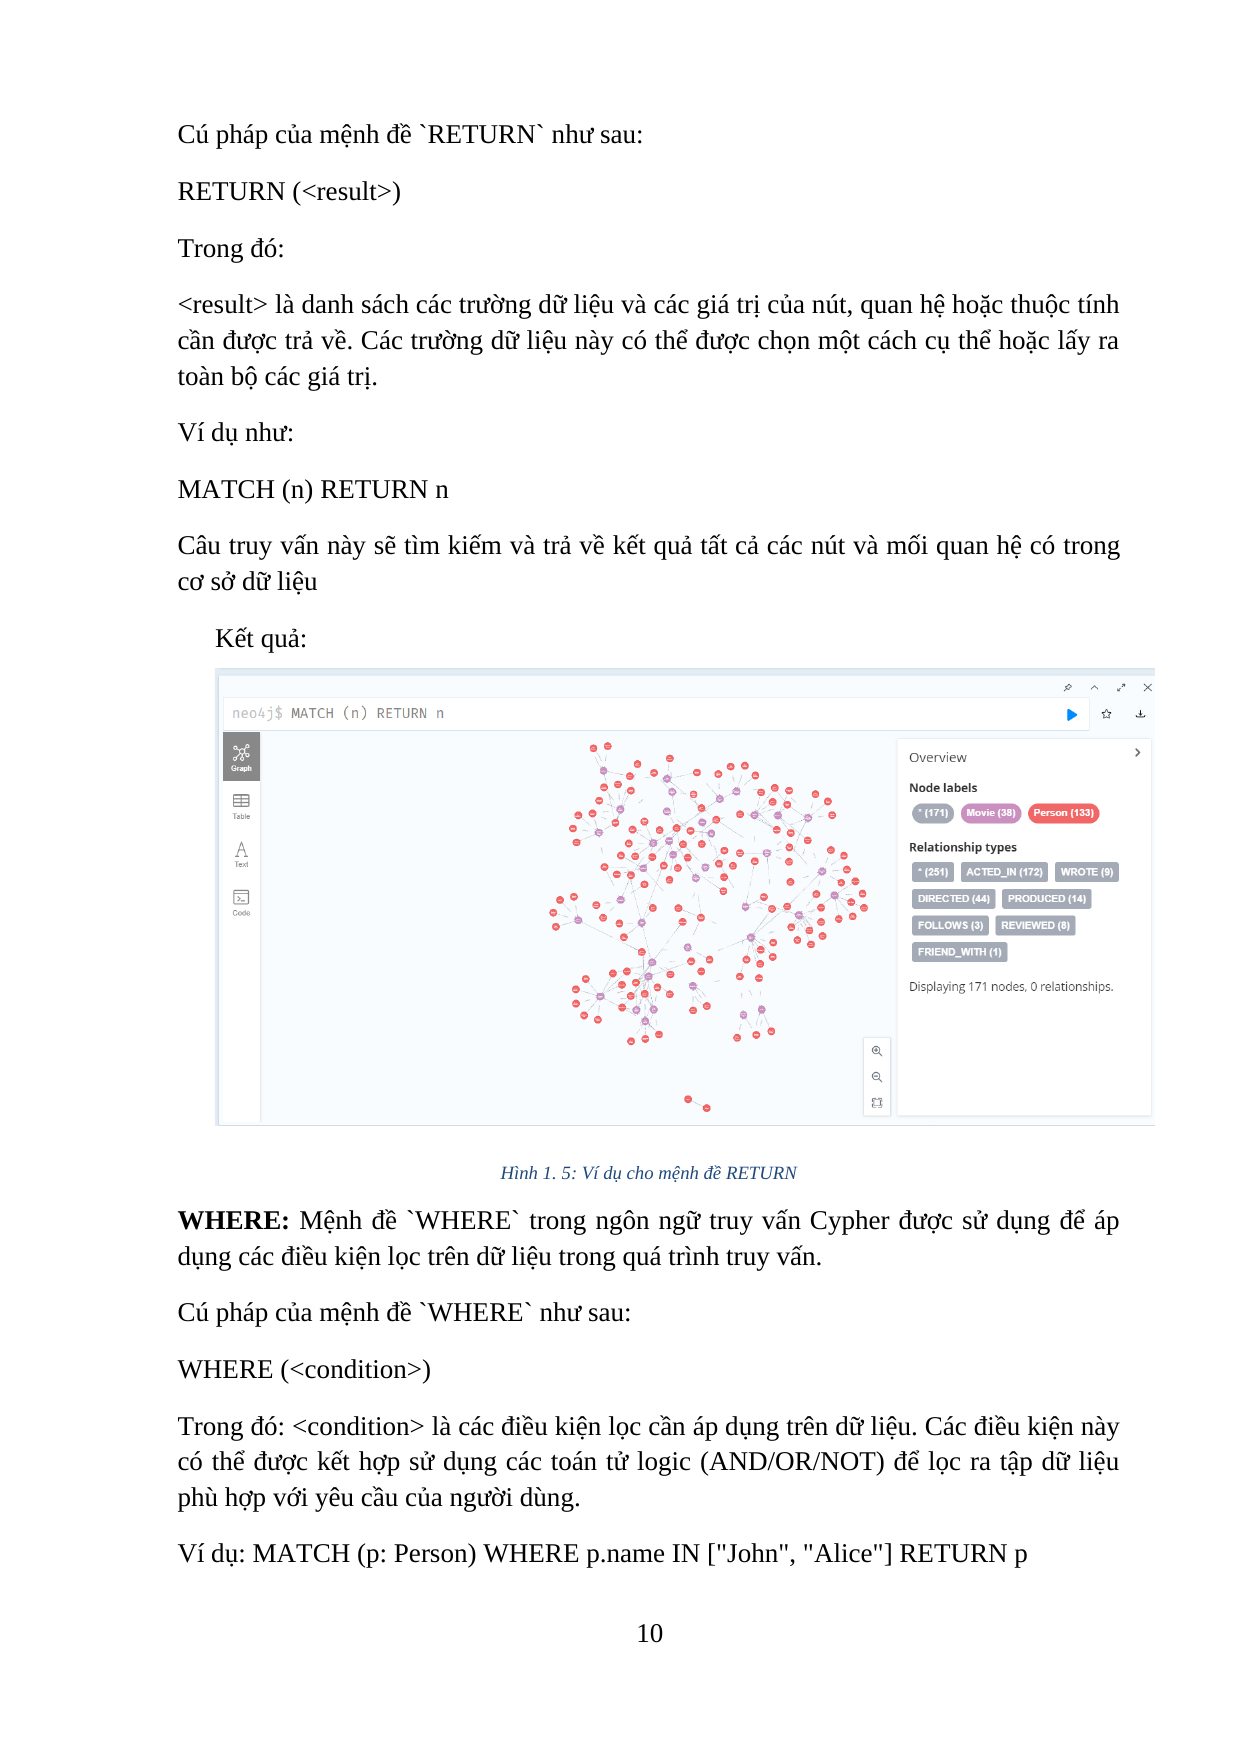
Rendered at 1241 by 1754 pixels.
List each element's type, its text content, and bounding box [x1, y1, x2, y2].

text Ví dụ: MATCH (p: Person) WHERE p.name IN ["John", "Alice"] RETURN p [177, 1538, 1122, 1569]
text Trong đó: [177, 232, 1122, 263]
text MATCH (n) RETURN n [177, 473, 1122, 504]
text RETURN (<result>) [177, 175, 1122, 206]
text WHERE: Mệnh đề `WHERE` trong ngôn ngữ truy vấn Cypher được sử dụng để áp dụng các điều kiện lọc trên dữ liệu trong quá trình truy vấn. [177, 1204, 1122, 1271]
text Cú pháp của mệnh đề `WHERE` như sau: [177, 1296, 1122, 1328]
text Câu truy vấn này sẽ tìm kiếm và trả về kết quả tất cả các nút và mối quan hệ có trong cơ sở dữ liệu [177, 529, 1122, 596]
text WHERE (<condition>) [177, 1353, 1122, 1384]
text <result> là danh sách các trường dữ liệu và các giá trị của nút, quan hệ hoặc thuộc tính cần được trả về. Các trường dữ liệu này có thể được chọn một cách cụ thể hoặc lấy ra toàn bộ các giá trị. [177, 288, 1122, 391]
text Cú pháp của mệnh đề `RETURN` như sau: [177, 118, 1122, 150]
text Ví dụ như: [177, 416, 1122, 447]
list Kết quả: [215, 622, 1122, 653]
picture [214, 668, 1155, 1126]
text Trong đó: <condition> là các điều kiện lọc cần áp dụng trên dữ liệu. Các điều kiện này có thể được kết hợp sử dụng các toán tử logic (AND/OR/NOT) để lọc ra tập dữ liệu phù hợp với yêu cầu của người dùng. [177, 1409, 1122, 1512]
